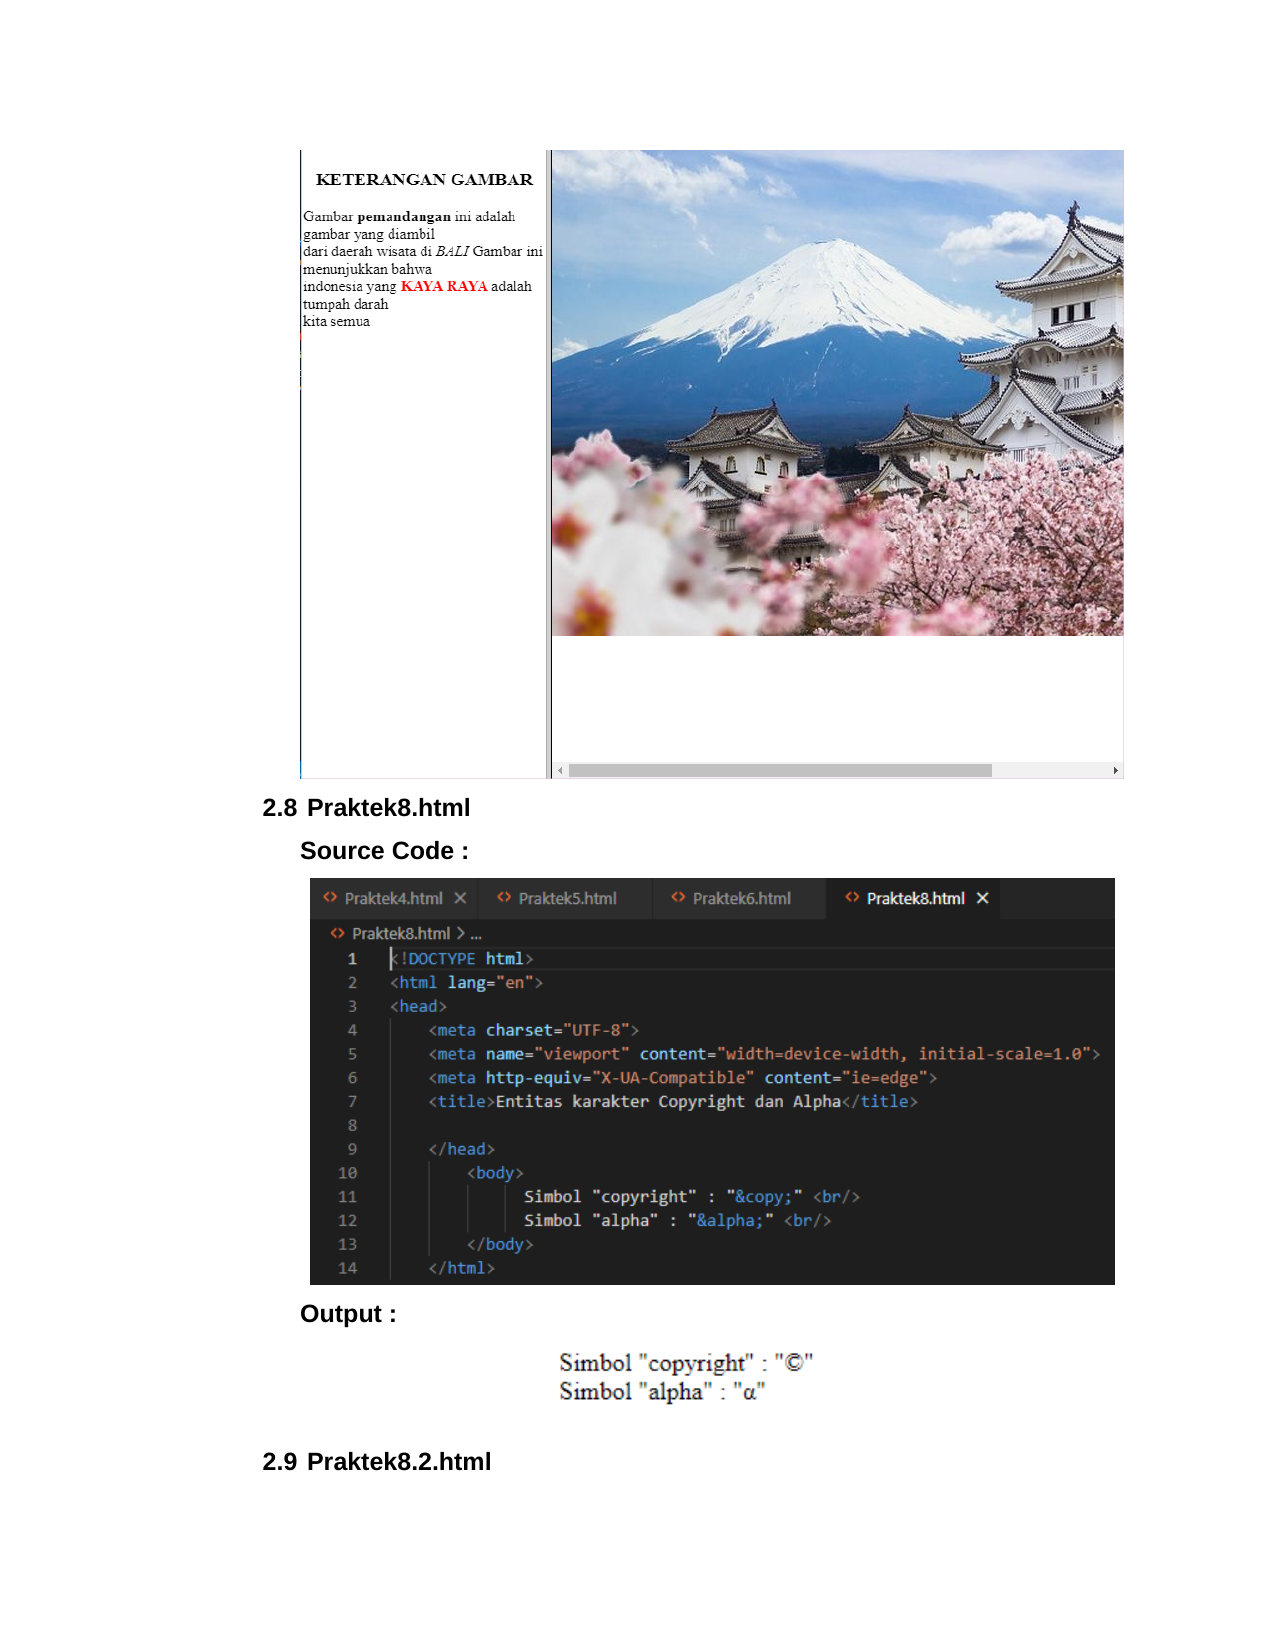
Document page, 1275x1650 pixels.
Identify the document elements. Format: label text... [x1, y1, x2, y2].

picture [300, 150, 1124, 779]
list Praktek8.2.html [262, 1447, 1125, 1476]
list Praktek8.html [262, 793, 1125, 821]
list Output : [300, 1299, 1125, 1327]
picture [310, 878, 1115, 1285]
picture [550, 1341, 875, 1433]
list Source Code : [300, 836, 1125, 864]
